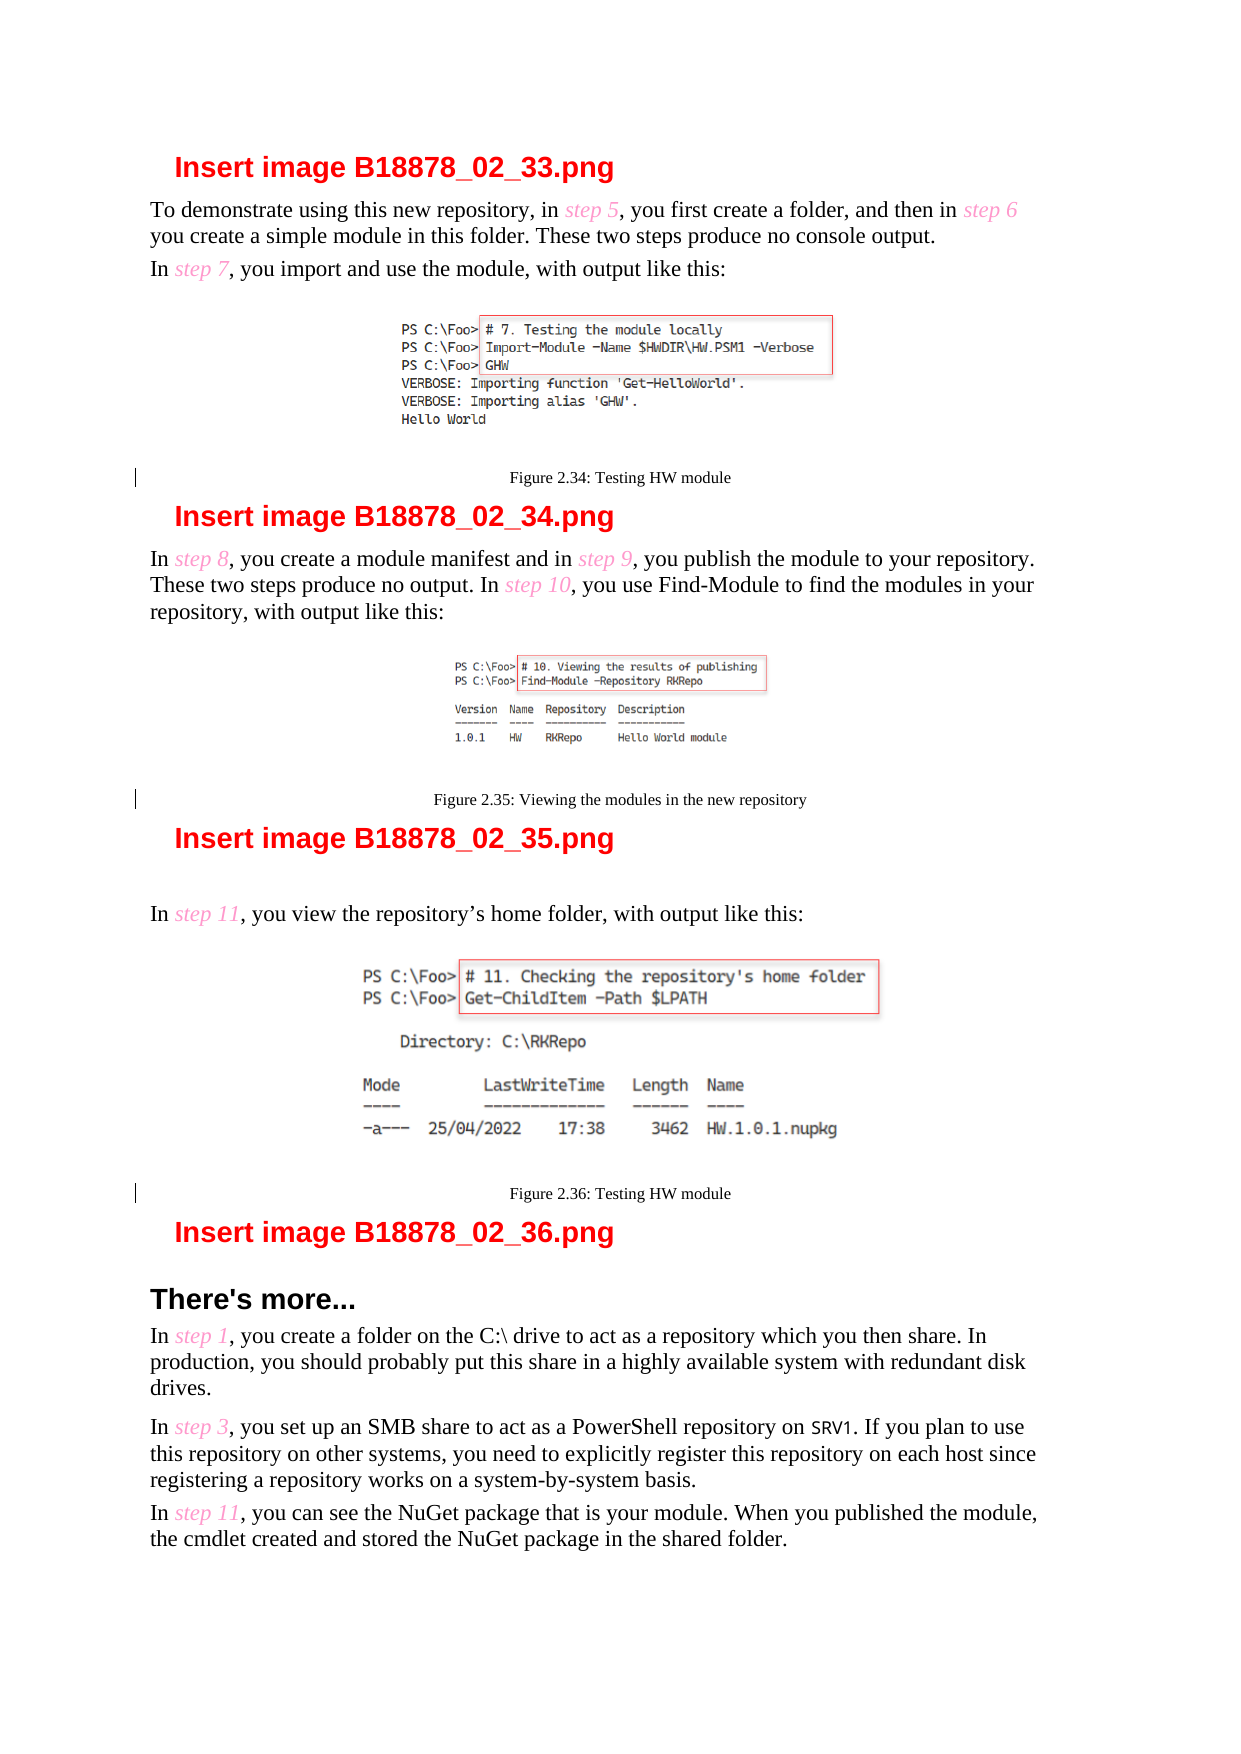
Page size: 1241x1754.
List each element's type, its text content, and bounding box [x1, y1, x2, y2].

subtitle There's more... [150, 1282, 1090, 1316]
text Insert image B18878_02_36.png [150, 1215, 1090, 1249]
text In step 1, you create a folder on the C:\ drive to act as a repository which you then share. In production, you should probably put this share in a highly available system with redundant disk drives. [150, 1322, 1090, 1401]
text Figure 2.36: Testing HW module [150, 1183, 1090, 1203]
list In step 8, you create a module manifest and in step 9, you publish the module to your repository. These two steps produce no output. In step 10, you use Find-Module to find the modules in your repository, with output like this: [150, 545, 1053, 624]
list In step 11, you can see the NuGet package that is your module. When you published the module, the cmdlet created and stored the NuGet package in the shared folder. [150, 1499, 1053, 1552]
text Figure 2.35: Viewing the modules in the new repository [150, 789, 1090, 809]
picture [391, 306, 850, 443]
picture [342, 951, 898, 1159]
list In step 3, you set up an SMB share to act as a PowerShell repository on SRV1. If you plan to use this repository on other systems, you need to explicitly register this repository on each host since registering a repository works on a system-by-system basis. [150, 1413, 1053, 1493]
text Insert image B18878_02_34.png [150, 499, 1090, 533]
list In step 7, you import and use the module, with output like this: [150, 255, 1053, 281]
text Figure 2.34: Testing HW module [150, 467, 1090, 487]
text Insert image B18878_02_33.png [150, 150, 1090, 183]
list In step 11, you view the repository’s home folder, with output like this: [150, 900, 1053, 926]
list To demonstrate using this new repository, in step 5, you first create a folder, and then in step 6 you create a simple module in this folder. These two steps produce no console output. [150, 196, 1053, 249]
picture [441, 649, 799, 765]
text Insert image B18878_02_35.png [150, 821, 1090, 855]
